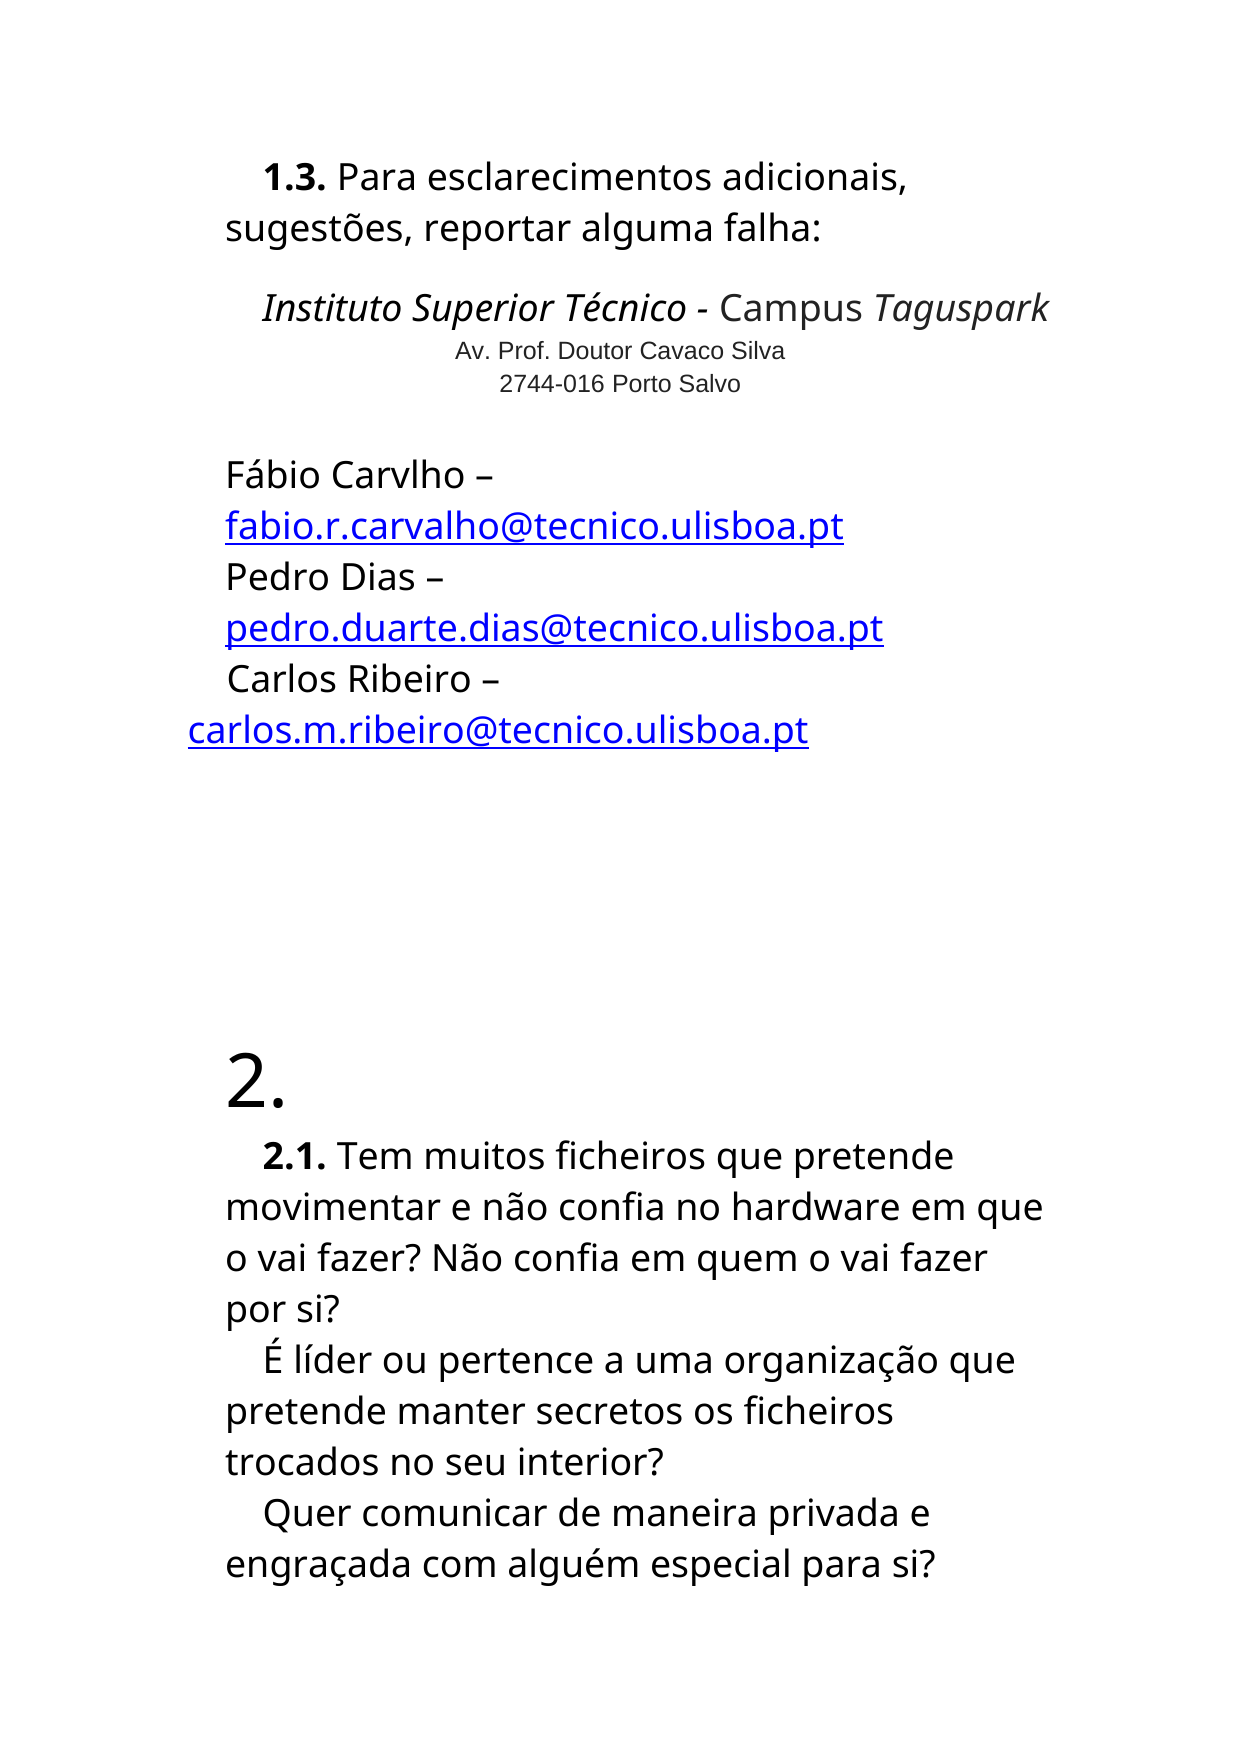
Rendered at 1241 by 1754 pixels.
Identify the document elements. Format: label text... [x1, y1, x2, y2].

subtitle Instituto Superior Técnico - Campus Taguspark [262, 281, 1053, 332]
list É líder ou pertence a uma organização que pretende manter secretos os ficheiros trocados no seu interior? [225, 1333, 1053, 1486]
text Carlos Ribeiro – carlos.m.ribeiro@tecnico.ulisboa.pt [187, 652, 1053, 754]
list 1.3. Para esclarecimentos adicionais, sugestões, reportar alguma falha: [225, 150, 1053, 252]
text Av. Prof. Doutor Cavaco Silva [187, 332, 1053, 364]
text 2744-016 Porto Salvo [187, 364, 1053, 397]
list 2. [225, 1027, 1053, 1129]
list 2.1. Tem muitos ficheiros que pretende movimentar e não confia no hardware em que o vai fazer? Não confia em quem o vai fazer por si? [225, 1129, 1053, 1333]
list Fábio Carvlho – fabio.r.carvalho@tecnico.ulisboa.pt [225, 448, 1053, 550]
list Quer comunicar de maneira privada e engraçada com alguém especial para si? [225, 1486, 1053, 1588]
list Pedro Dias – pedro.duarte.dias@tecnico.ulisboa.pt [225, 550, 1053, 652]
